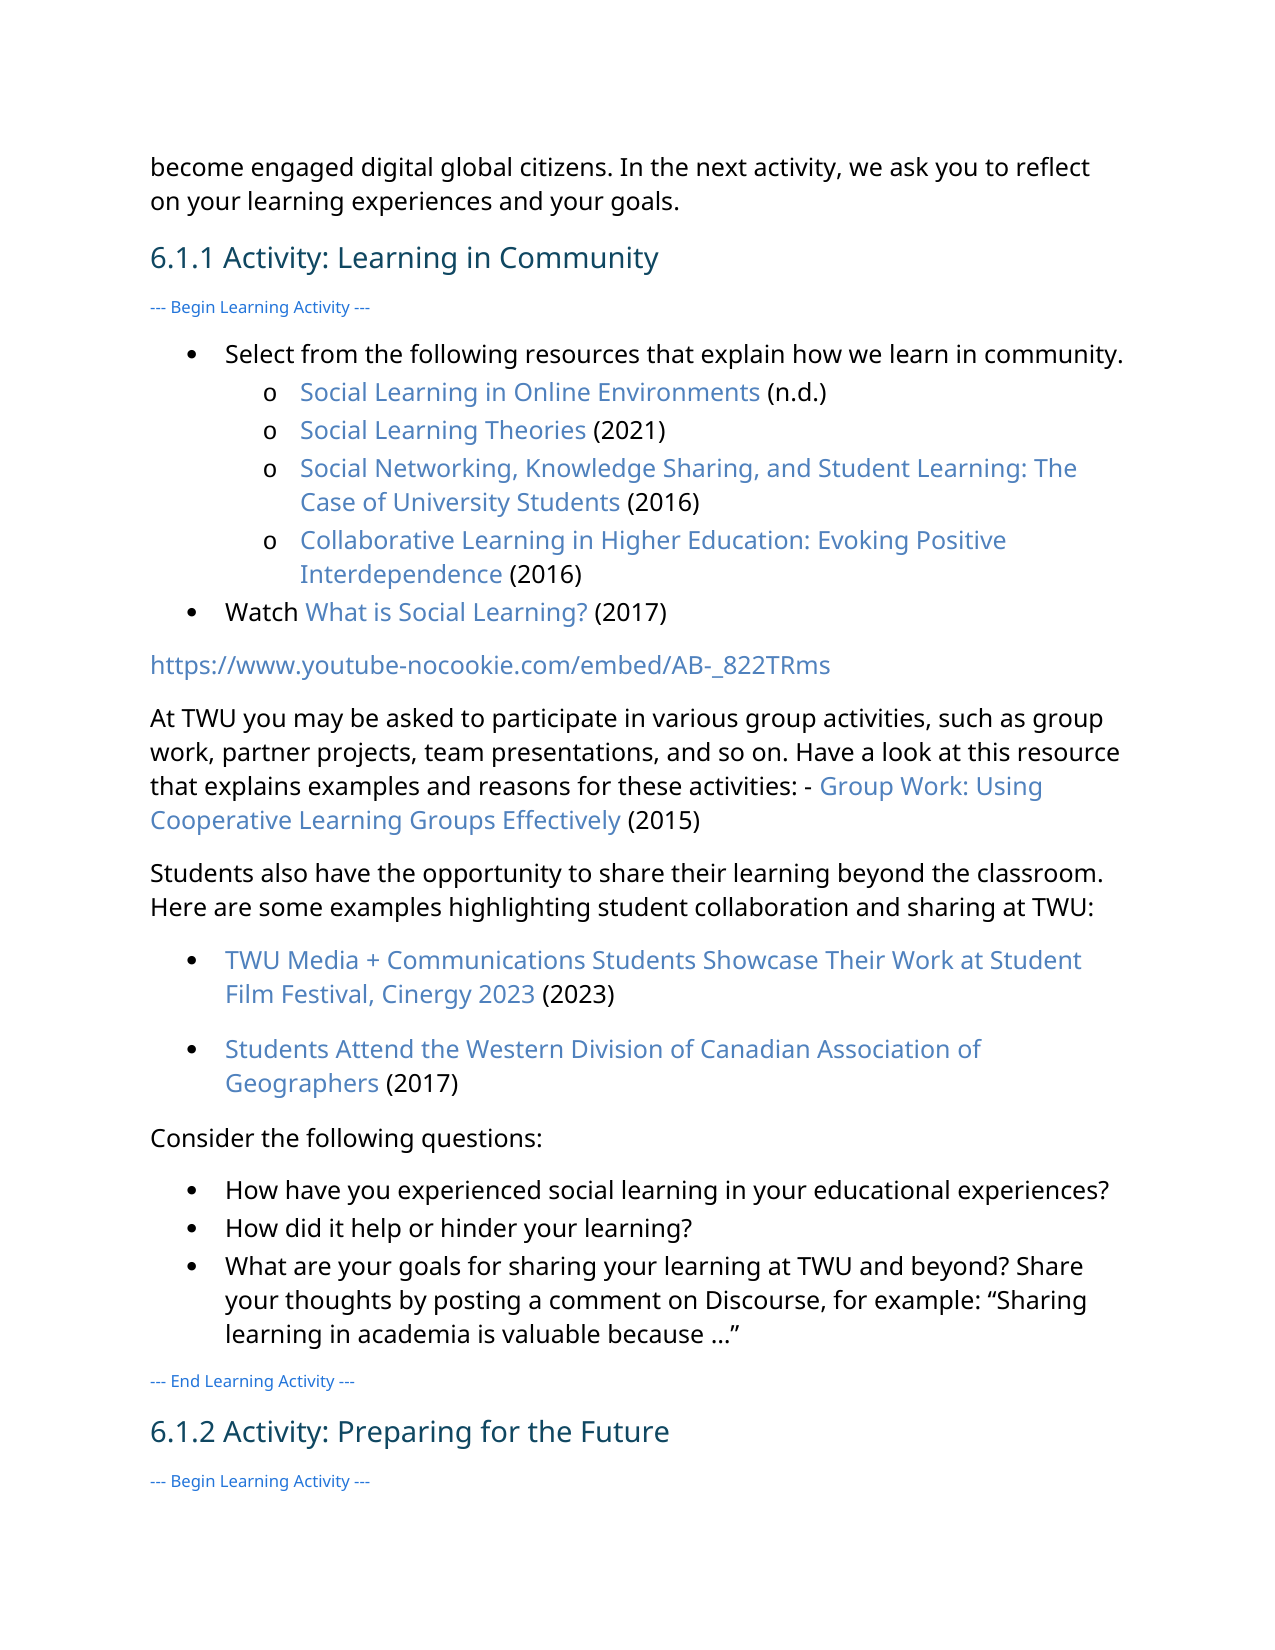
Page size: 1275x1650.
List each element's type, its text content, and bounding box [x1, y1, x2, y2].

list Select from the following resources that explain how we learn in community. [187, 337, 1125, 371]
text --- Begin Learning Activity --- [150, 1469, 1125, 1492]
text --- Begin Learning Activity --- [150, 295, 1125, 318]
text At TWU you may be asked to participate in various group activities, such as group work, partner projects, team presentations, and so on. Have a look at this resource that explains examples and reasons for these activities: - Group Work: Using Cooperative Learning Groups Effectively (2015) [150, 700, 1125, 837]
list Social Learning Theories (2021) [262, 413, 1125, 447]
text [150, 150, 1125, 218]
list How have you experienced social learning in your educational experiences? [187, 1173, 1125, 1207]
list TWU Media + Communications Students Showcase Their Work at Student Film Festival, Cinergy 2023 (2023) [187, 942, 1125, 1010]
subtitle 6.1.1 Activity: Learning in Community [150, 237, 1125, 277]
text Students also have the opportunity to share their learning beyond the classroom. Here are some examples highlighting student collaboration and sharing at TWU: [150, 855, 1125, 923]
list Collaborative Learning in Higher Education: Evoking Positive Interdependence (2016) [262, 523, 1125, 591]
list Watch What is Social Learning? (2017) [187, 595, 1125, 629]
list How did it help or hinder your learning? [187, 1211, 1125, 1245]
list Social Learning in Online Environments (n.d.) [262, 374, 1125, 409]
subtitle 6.1.2 Activity: Preparing for the Future [150, 1411, 1125, 1451]
list What are your goals for sharing your learning at TWU and beyond? Share your thoughts by posting a comment on Discourse, for example: “Sharing learning in academia is valuable because …” [187, 1249, 1125, 1351]
text https://www.youtube-nocookie.com/embed/AB-_822TRms [150, 648, 1125, 682]
text --- End Learning Activity --- [150, 1369, 1125, 1392]
list Social Networking, Knowledge Sharing, and Student Learning: The Case of University Students (2016) [262, 451, 1125, 519]
list Students Attend the Western Division of Canadian Association of Geographers (2017) [187, 1031, 1125, 1099]
text Consider the following questions: [150, 1120, 1125, 1154]
